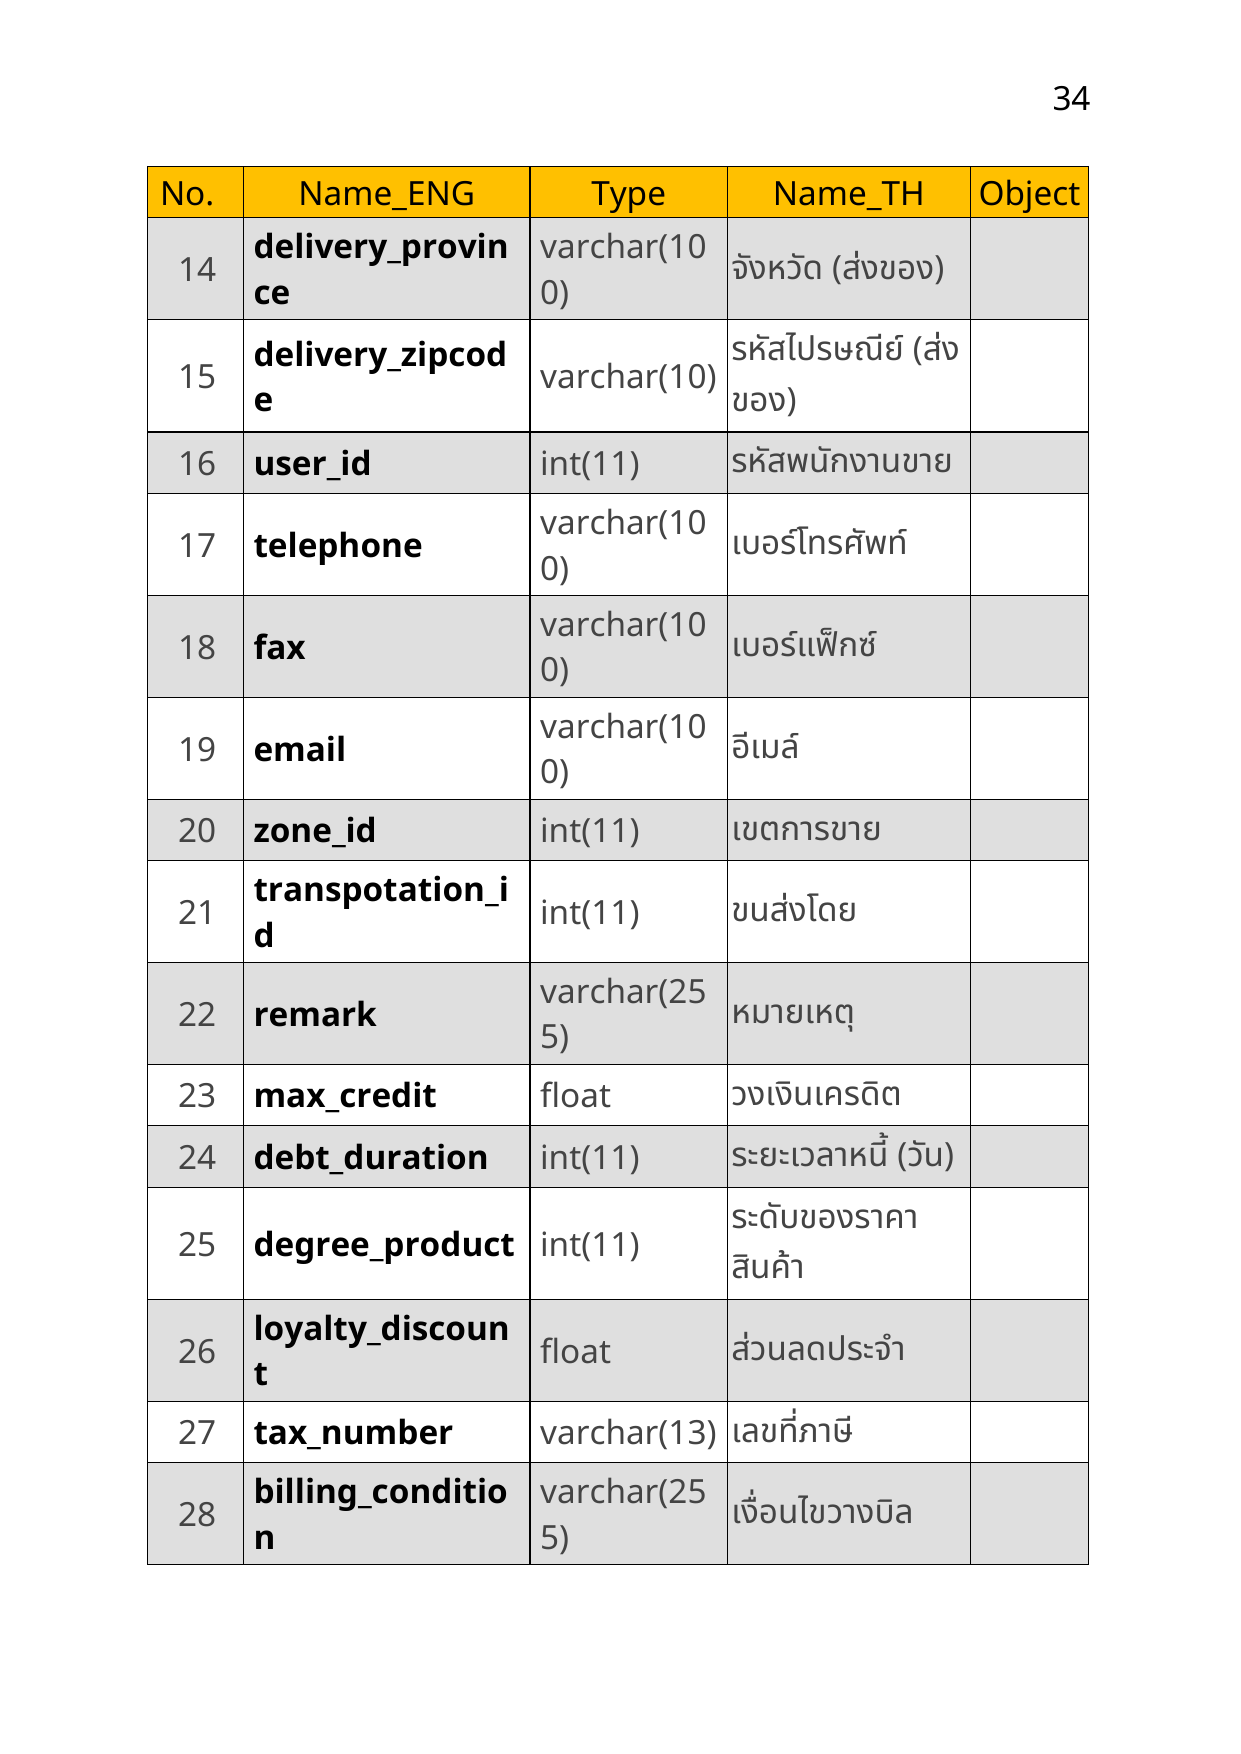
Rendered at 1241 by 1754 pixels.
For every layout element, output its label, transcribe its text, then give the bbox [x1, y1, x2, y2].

table_cell 25 [148, 1188, 243, 1299]
table_cell telephone [244, 494, 529, 595]
table_cell ส่วนลดประจำ [728, 1300, 970, 1401]
table_cell เขตการขาย [728, 800, 970, 860]
table_cell จังหวัด (ส่งของ) [728, 218, 970, 319]
table_cell หมายเหตุ [728, 963, 970, 1064]
table_cell float [531, 1300, 727, 1401]
table_cell varchar(13) [531, 1402, 727, 1462]
table_cell เงื่อนไขวางบิล [728, 1463, 970, 1564]
table_cell เลขที่ภาษี [728, 1402, 970, 1462]
table_cell [971, 433, 1088, 493]
table_header Name_TH [728, 167, 970, 217]
table_cell tax_number [244, 1402, 529, 1462]
table_cell รหัสไปรษณีย์ (ส่งของ) [728, 320, 970, 431]
table_cell 26 [148, 1300, 243, 1401]
table_cell float [531, 1065, 727, 1125]
table_cell 24 [148, 1126, 243, 1187]
table_cell [971, 1402, 1088, 1462]
table_cell varchar(100) [531, 494, 727, 595]
table_cell 20 [148, 800, 243, 860]
table_cell 19 [148, 698, 243, 798]
table_cell varchar(100) [531, 218, 727, 319]
table_cell zone_id [244, 800, 529, 860]
table_cell varchar(100) [531, 698, 727, 798]
table_cell fax [244, 596, 529, 697]
table_header No. [148, 167, 243, 217]
table_cell ขนส่งโดย [728, 861, 970, 962]
table_cell varchar(255) [531, 1463, 727, 1564]
table_cell 27 [148, 1402, 243, 1462]
table_cell 14 [148, 218, 243, 319]
table_cell [971, 218, 1088, 319]
table_cell [971, 698, 1088, 798]
table_cell [971, 596, 1088, 697]
table_cell 16 [148, 433, 243, 493]
table_cell int(11) [531, 433, 727, 493]
table_cell 23 [148, 1065, 243, 1125]
table_cell int(11) [531, 1126, 727, 1187]
table_cell debt_duration [244, 1126, 529, 1187]
table_cell max_credit [244, 1065, 529, 1125]
table_cell [971, 1126, 1088, 1187]
table_cell billing_condition [244, 1463, 529, 1564]
table_cell varchar(255) [531, 963, 727, 1064]
table_cell email [244, 698, 529, 798]
table_cell user_id [244, 433, 529, 493]
table_cell varchar(10) [531, 320, 727, 431]
table_cell 21 [148, 861, 243, 962]
table_cell ระยะเวลาหนี้ (วัน) [728, 1126, 970, 1187]
table_cell [971, 800, 1088, 860]
table_cell [971, 1300, 1088, 1401]
table_cell [971, 861, 1088, 962]
table_cell int(11) [531, 800, 727, 860]
table_cell อีเมล์ [728, 698, 970, 798]
table_cell [971, 1188, 1088, 1299]
table_cell 22 [148, 963, 243, 1064]
table_cell delivery_zipcode [244, 320, 529, 431]
table_cell รหัสพนักงานขาย [728, 433, 970, 493]
table_cell [971, 1463, 1088, 1564]
table_header Name_ENG [244, 167, 529, 217]
table_cell วงเงินเครดิต [728, 1065, 970, 1125]
table_cell varchar(100) [531, 596, 727, 697]
table_cell transpotation_id [244, 861, 529, 962]
table_cell remark [244, 963, 529, 1064]
table_cell เบอร์โทรศัพท์ [728, 494, 970, 595]
table_cell loyalty_discount [244, 1300, 529, 1401]
table_cell เบอร์แฟ็กซ์ [728, 596, 970, 697]
table_cell degree_product [244, 1188, 529, 1299]
table_cell 17 [148, 494, 243, 595]
table_cell delivery_province [244, 218, 529, 319]
table_cell int(11) [531, 861, 727, 962]
table_header Type [531, 167, 727, 217]
table_cell ระดับของราคาสินค้า [728, 1188, 970, 1299]
table_cell [971, 963, 1088, 1064]
table_header Object [971, 167, 1088, 217]
table_cell [971, 494, 1088, 595]
table_cell 18 [148, 596, 243, 697]
table_cell int(11) [531, 1188, 727, 1299]
table_cell 28 [148, 1463, 243, 1564]
table_cell [971, 320, 1088, 431]
table_cell 15 [148, 320, 243, 431]
table_cell [971, 1065, 1088, 1125]
